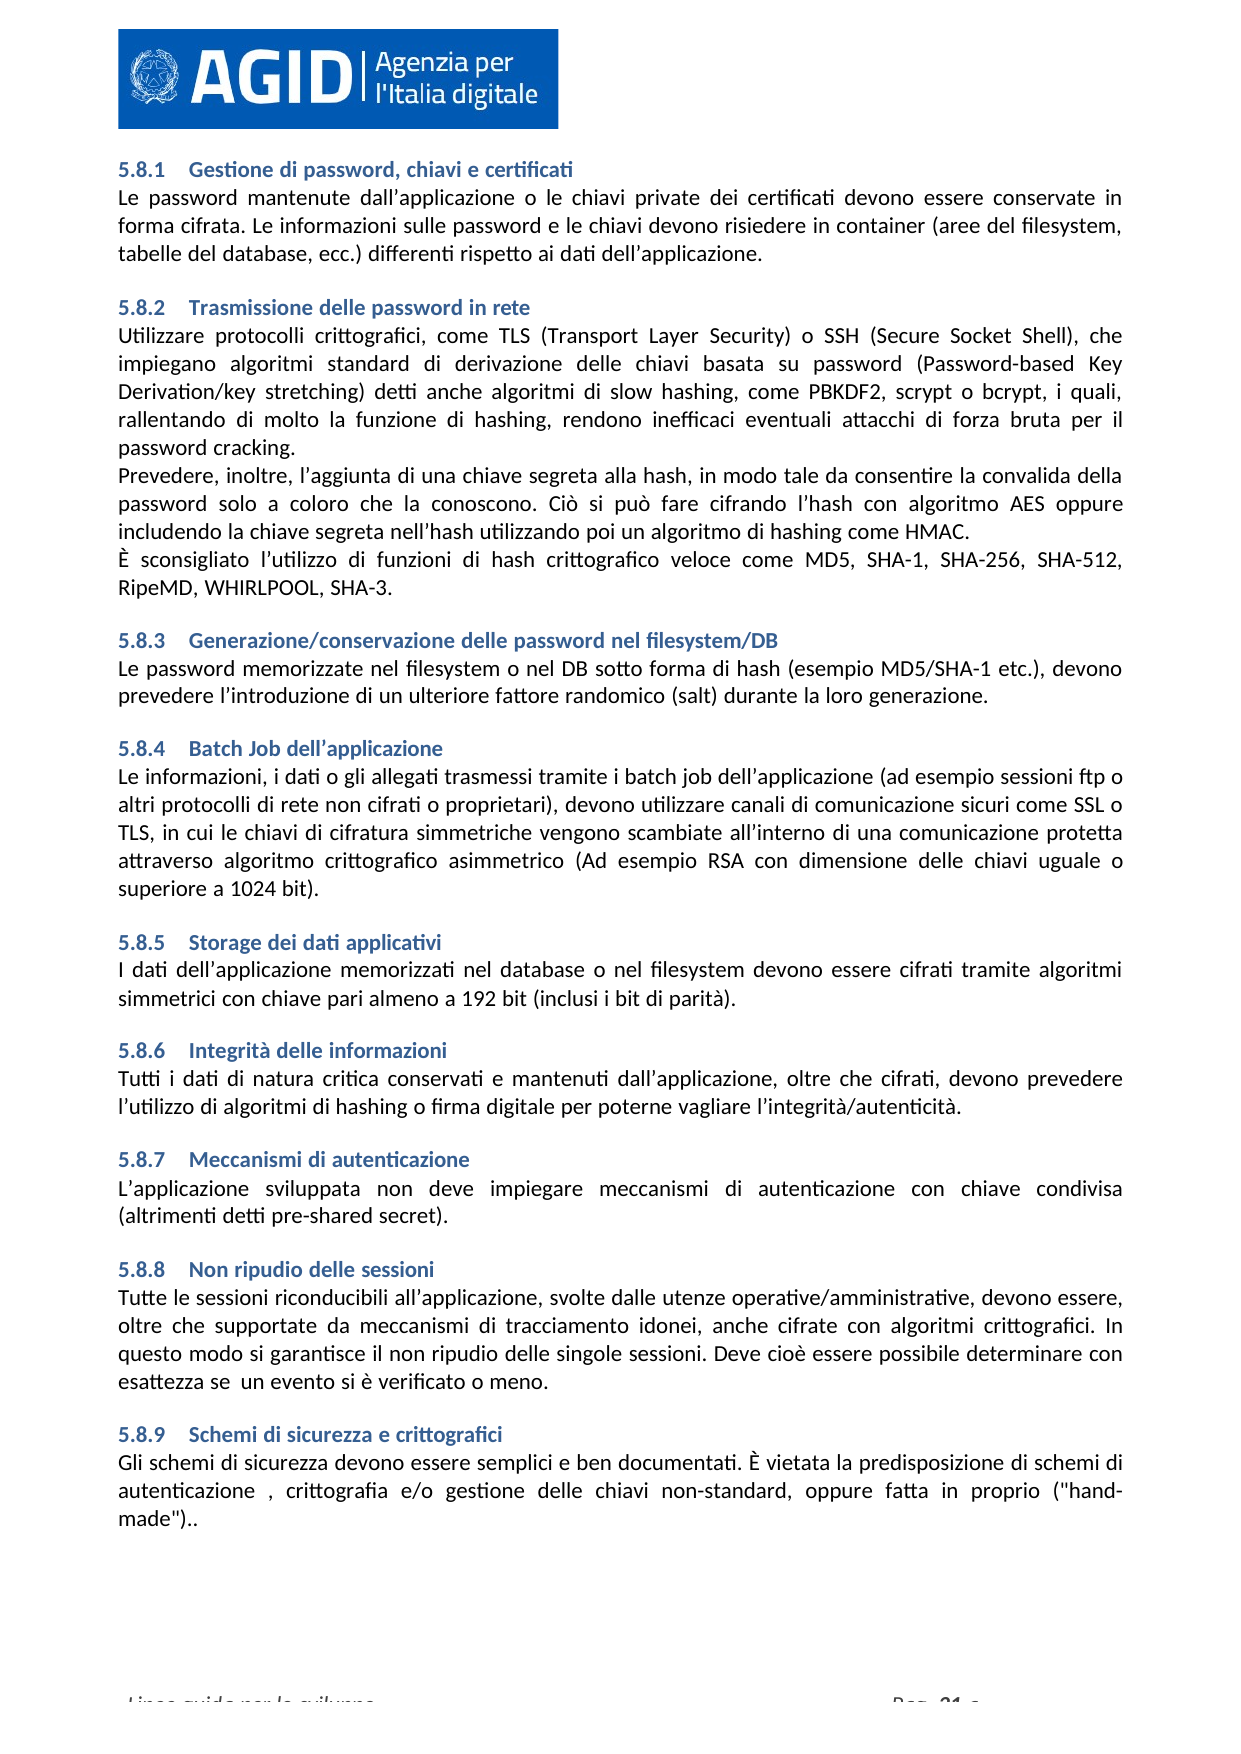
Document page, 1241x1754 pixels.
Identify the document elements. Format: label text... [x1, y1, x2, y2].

subtitle Generazione/conservazione delle password nel filesystem/DB [118, 626, 1194, 654]
text Utilizzare protocolli crittografici, come TLS (Transport Layer Security) o SSH (Secure Socket Shell), che impiegano algoritmi standard di derivazione delle chiavi basata su password (Password-based Key Derivation/key stretching) detti anche algoritmi di slow hashing, come PBKDF2, scrypt o bcrypt, i quali, rallentando di molto la funzione di hashing, rendono inefficaci eventuali attacchi di forza bruta per il password cracking. [118, 321, 1123, 461]
text Le password mantenute dall’applicazione o le chiavi private dei certificati devono essere conservate in forma cifrata. Le informazioni sulle password e le chiavi devono risiedere in container (aree del filesystem, tabelle del database, ecc.) differenti rispetto ai dati dell’applicazione. [118, 183, 1123, 268]
subtitle Meccanismi di autenticazione [118, 1146, 1194, 1174]
subtitle Storage dei dati applicativi [118, 928, 1194, 956]
subtitle Non ripudio delle sessioni [118, 1255, 1194, 1283]
text Prevedere, inoltre, l’aggiunta di una chiave segreta alla hash, in modo tale da consentire la convalida della password solo a coloro che la conoscono. Ciò si può fare cifrando l’hash con algoritmo AES oppure includendo la chiave segreta nell’hash utilizzando poi un algoritmo di hashing come HMAC. [118, 461, 1123, 545]
text Le password memorizzate nel filesystem o nel DB sotto forma di hash (esempio MD5/SHA-1 etc.), devono prevedere l’introduzione di un ulteriore fattore randomico (salt) durante la loro generazione. [118, 654, 1123, 709]
text Gli schemi di sicurezza devono essere semplici e ben documentati. È vietata la predisposizione di schemi di autenticazione , crittografia e/o gestione delle chiavi non-standard, oppure fatta in proprio ("hand-made").. [118, 1448, 1123, 1532]
text È sconsigliato l’utilizzo di funzioni di hash crittografico veloce come MD5, SHA-1, SHA-256, SHA-512, RipeMD, WHIRLPOOL, SHA-3. [118, 545, 1123, 601]
text I dati dell’applicazione memorizzati nel database o nel filesystem devono essere cifrati tramite algoritmi simmetrici con chiave pari almeno a 192 bit (inclusi i bit di parità). [118, 956, 1123, 1012]
subtitle Batch Job dell’applicazione [118, 734, 1194, 762]
text L’applicazione sviluppata non deve impiegare meccanismi di autenticazione con chiave condivisa (altrimenti detti pre-shared secret). [118, 1174, 1123, 1230]
text Tutti i dati di natura critica conservati e mantenuti dall’applicazione, oltre che cifrati, devono prevedere l’utilizzo di algoritmi di hashing o firma digitale per poterne vagliare l’integrità/autenticità. [118, 1064, 1123, 1121]
text Tutte le sessioni riconducibili all’applicazione, svolte dalle utenze operative/amministrative, devono essere, oltre che supportate da meccanismi di tracciamento idonei, anche cifrate con algoritmi crittografici. In questo modo si garantisce il non ripudio delle singole sessioni. Deve cioè essere possibile determinare con esattezza se un evento si è verificato o meno. [118, 1283, 1123, 1395]
picture [118, 29, 559, 129]
subtitle Gestione di password, chiavi e certificati [118, 156, 1194, 183]
subtitle Trasmissione delle password in rete [118, 293, 1194, 321]
subtitle Schemi di sicurezza e crittografici [118, 1420, 1194, 1448]
text Le informazioni, i dati o gli allegati trasmessi tramite i batch job dell’applicazione (ad esempio sessioni ftp o altri protocolli di rete non cifrati o proprietari), devono utilizzare canali di comunicazione sicuri come SSL o TLS, in cui le chiavi di cifratura simmetriche vengono scambiate all’interno di una comunicazione protetta attraverso algoritmo crittografico asimmetrico (Ad esempio RSA con dimensione delle chiavi uguale o superiore a 1024 bit). [118, 762, 1123, 902]
subtitle Integrità delle informazioni [118, 1036, 1194, 1064]
